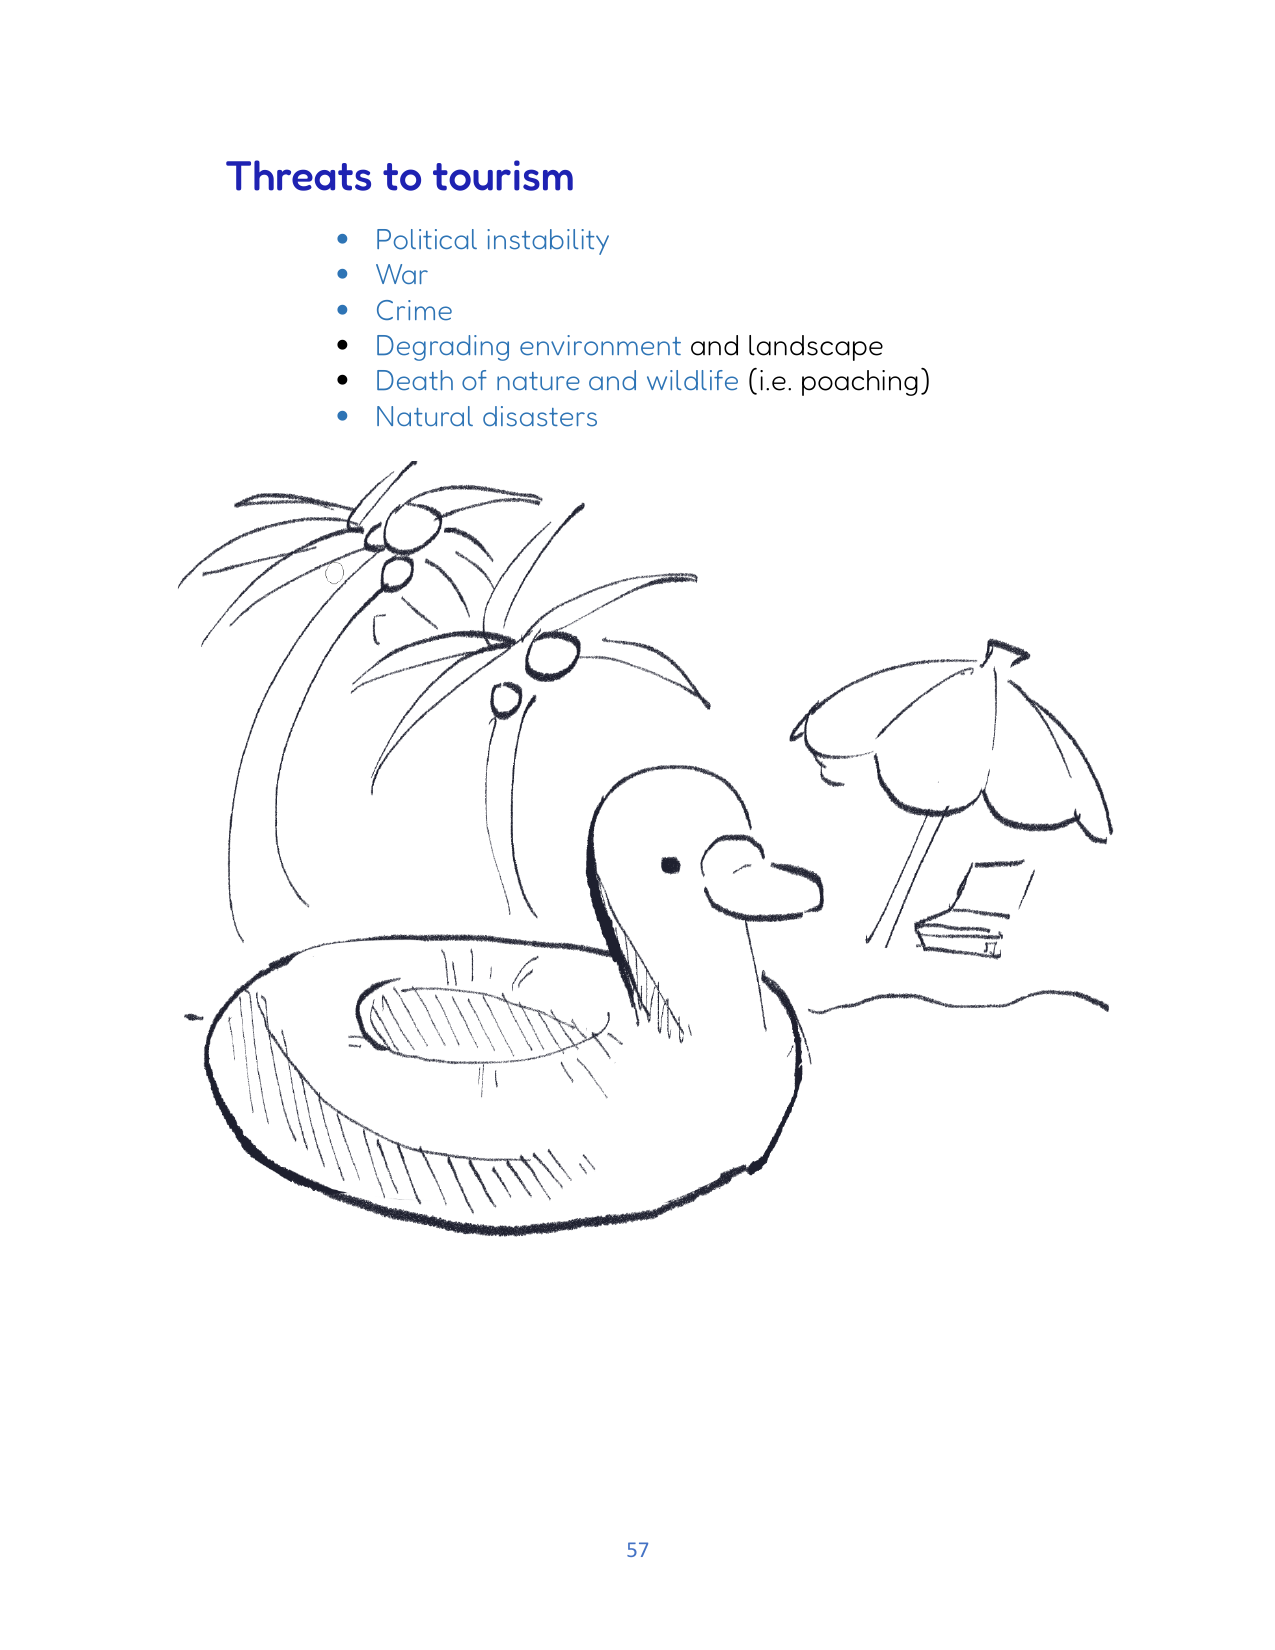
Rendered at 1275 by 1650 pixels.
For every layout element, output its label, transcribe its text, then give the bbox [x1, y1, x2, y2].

list Natural disasters [337, 398, 1125, 433]
picture [150, 461, 1125, 1269]
list Crime [337, 292, 1125, 327]
list War [337, 256, 1125, 292]
list Political instability [337, 221, 1125, 256]
subtitle Threats to tourism [225, 150, 1125, 200]
list Death of nature and wildlife (i.e. poaching) [337, 362, 1125, 398]
list Degrading environment and landscape [337, 327, 1125, 362]
